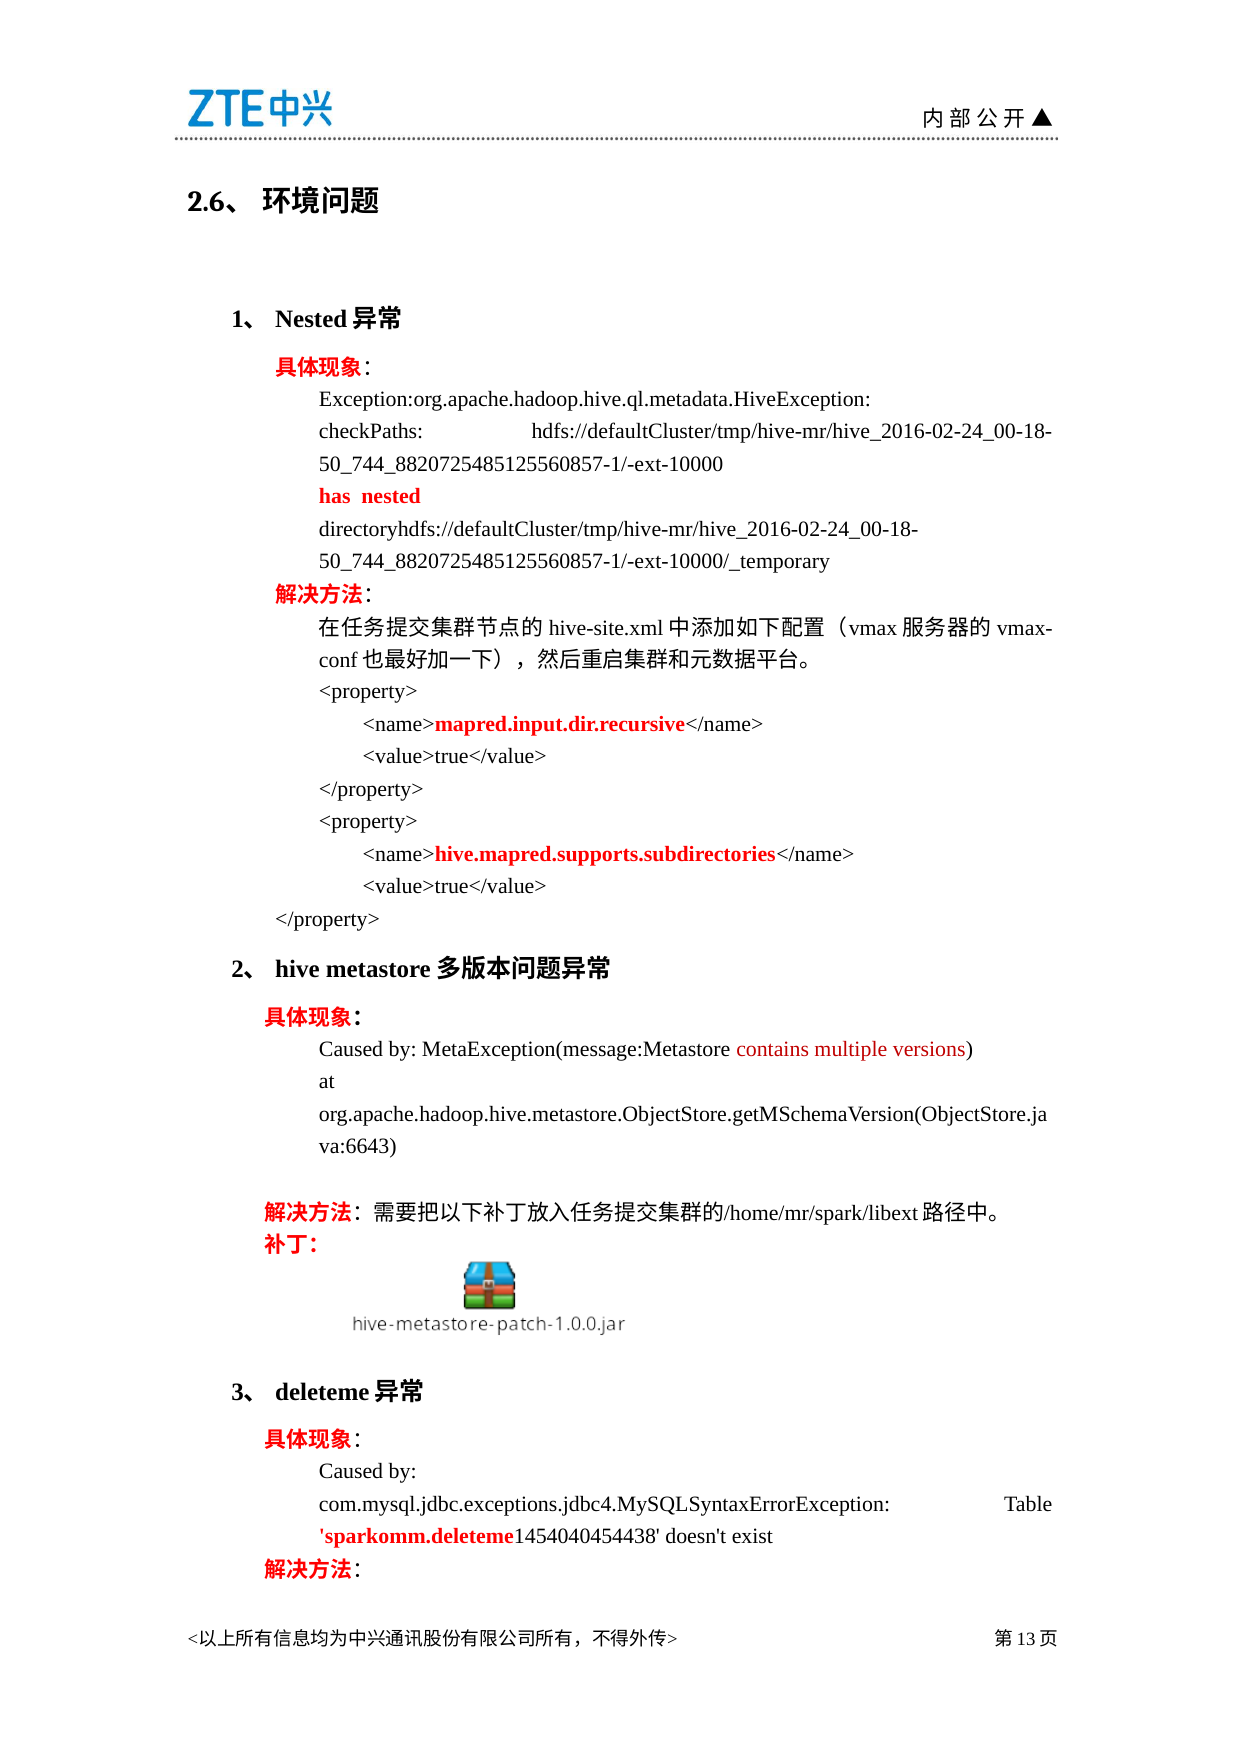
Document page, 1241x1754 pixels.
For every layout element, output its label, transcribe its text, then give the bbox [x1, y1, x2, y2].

text 解决方法： [187, 577, 1053, 609]
list Caused by: [319, 1454, 1053, 1487]
list com.mysql.jdbc.exceptions.jdbc4.MySQLSyntaxErrorException: Table 'sparkomm.deleteme1454040454438' doesn't exist [319, 1487, 1053, 1552]
text 解决方法： [187, 1552, 1053, 1584]
text 具体现象： [187, 999, 1053, 1032]
text 具体现象： [187, 1422, 1053, 1454]
list at org.apache.hadoop.hive.metastore.ObjectStore.getMSchemaVersion(ObjectStore.java:6643) [319, 1064, 1053, 1162]
text 补丁： [187, 1227, 1053, 1259]
list <property> [319, 804, 1053, 837]
list has nested [319, 479, 1053, 512]
list Caused by: MetaException(message:Metastore contains multiple versions) [319, 1032, 1053, 1064]
text 解决方法：需要把以下补丁放入任务提交集群的/home/mr/spark/libext路径中。 [187, 1194, 1053, 1227]
list directoryhdfs://defaultCluster/tmp/hive-mr/hive_2016-02-24_00-18-50_744_8820725485125560857-1/-ext-10000/_temporary [319, 512, 1053, 577]
picture [174, 134, 1059, 143]
list 在任务提交集群节点的hive-site.xml中添加如下配置（vmax服务器的vmax-conf也最好加一下），然后重启集群和元数据平台。 [319, 609, 1053, 674]
list <value>true</value> [319, 869, 1053, 902]
text 具体现象： [275, 349, 1053, 382]
list <name>mapred.input.dir.recursive</name> [319, 707, 1053, 739]
list checkPaths: hdfs://defaultCluster/tmp/hive-mr/hive_2016-02-24_00-18-50_744_8820725485125560857-1/-ext-10000 [319, 414, 1053, 479]
list </property> [275, 902, 1053, 934]
picture [187, 88, 333, 127]
list deleteme异常 [231, 1357, 1053, 1422]
subtitle 环境问题 [187, 166, 1053, 231]
list </property> [319, 772, 1053, 804]
list Exception:org.apache.hadoop.hive.ql.metadata.HiveException: [319, 382, 1053, 414]
list <value>true</value> [319, 739, 1053, 772]
list hive metastore多版本问题异常 [231, 934, 1053, 999]
list Nested异常 [231, 284, 1053, 349]
list <property> [319, 674, 1053, 707]
list <name>hive.mapred.supports.subdirectories</name> [319, 837, 1053, 869]
